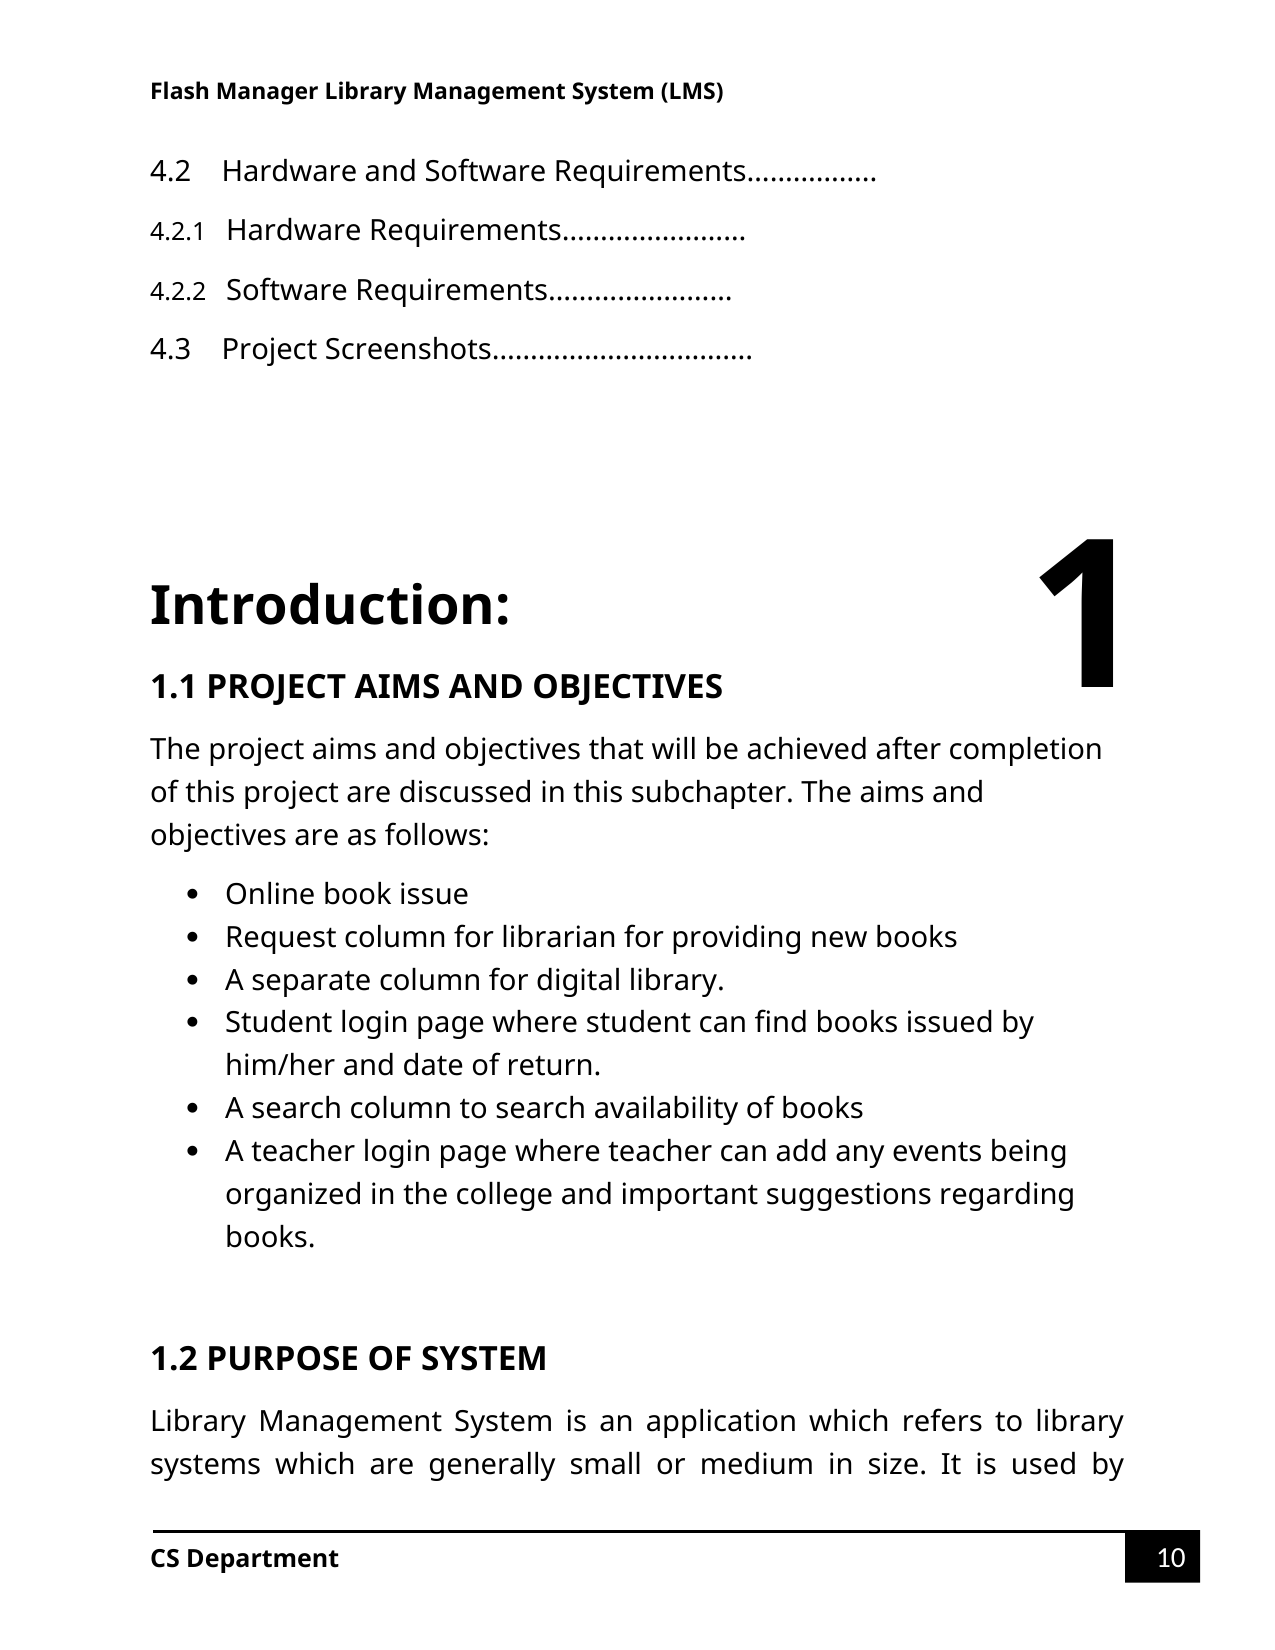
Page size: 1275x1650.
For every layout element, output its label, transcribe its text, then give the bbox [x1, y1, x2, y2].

text 4.2.2 Software Requirements…………………… [150, 269, 1125, 309]
text The project aims and objectives that will be achieved after completion of this project are discussed in this subchapter. The aims and objectives are as follows: [150, 728, 1125, 853]
list A separate column for digital library. [187, 959, 1125, 999]
text 4.2.1 Hardware Requirements…………………… [150, 209, 1125, 249]
list Request column for librarian for providing new books [187, 916, 1125, 956]
text 4.2 Hardware and Software Requirements…………….. [150, 150, 1125, 190]
text 1.2 PURPOSE OF SYSTEM [150, 1335, 1125, 1380]
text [150, 1400, 1125, 1483]
text 4.3 Project Screenshots……………………………. [150, 328, 1125, 368]
list A teacher login page where teacher can add any events being organized in the college and important suggestions regarding books. [187, 1130, 1125, 1256]
list Student login page where student can find books issued by him/her and date of return. [187, 1002, 1125, 1084]
list Online book issue [187, 873, 1125, 913]
text Introduction: [150, 566, 973, 640]
text 1.1 PROJECT AIMS AND OBJECTIVES [150, 663, 1125, 708]
list A search column to search availability of books [187, 1087, 1125, 1127]
